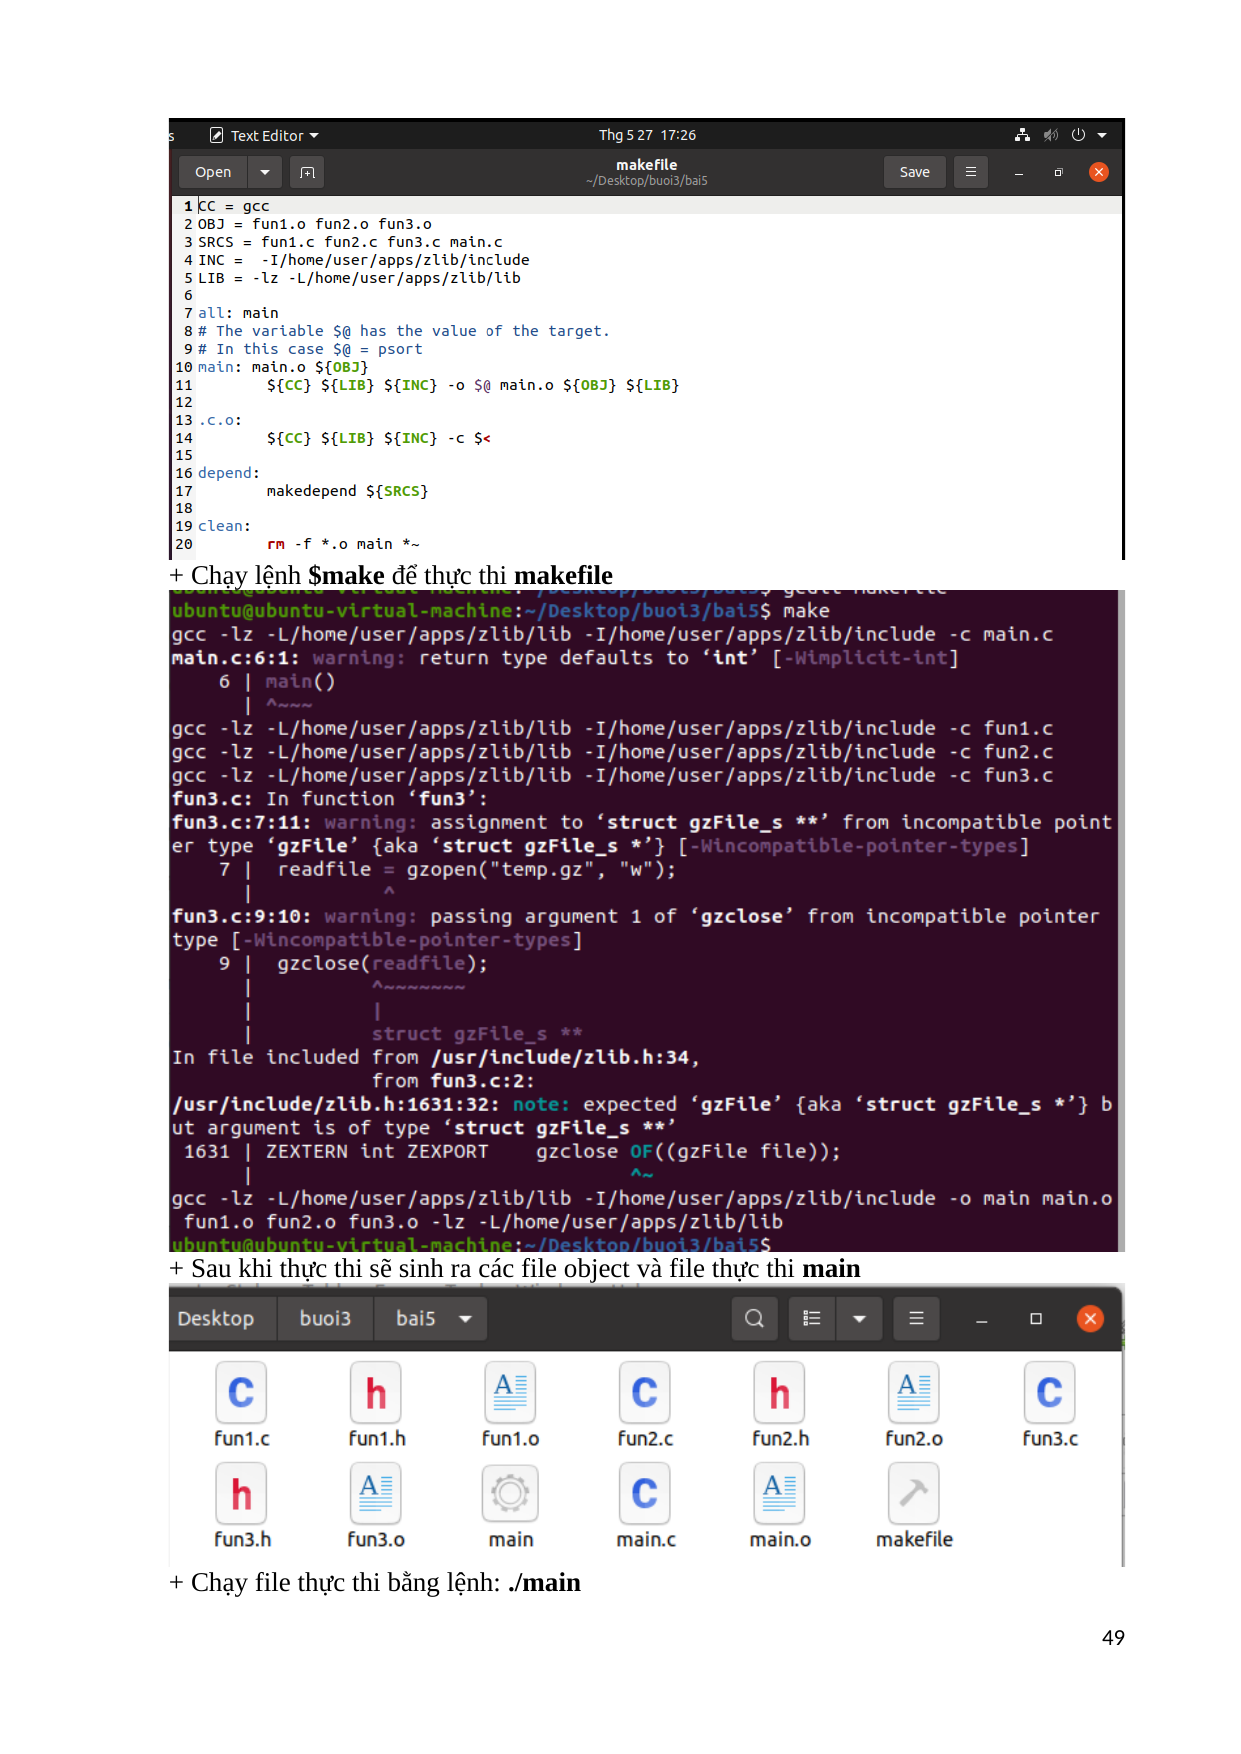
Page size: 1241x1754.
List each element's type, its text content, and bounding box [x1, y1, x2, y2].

text + Sau khi thực thi sẽ sinh ra các file object và file thực thi main [169, 1252, 1125, 1283]
picture [168, 1283, 1125, 1567]
picture [168, 590, 1125, 1252]
text + Chạy file thực thi bằng lệnh: ./main [169, 1567, 1125, 1598]
picture [168, 118, 1125, 560]
text + Chạy lệnh $make để thực thi makefile [169, 560, 1125, 590]
